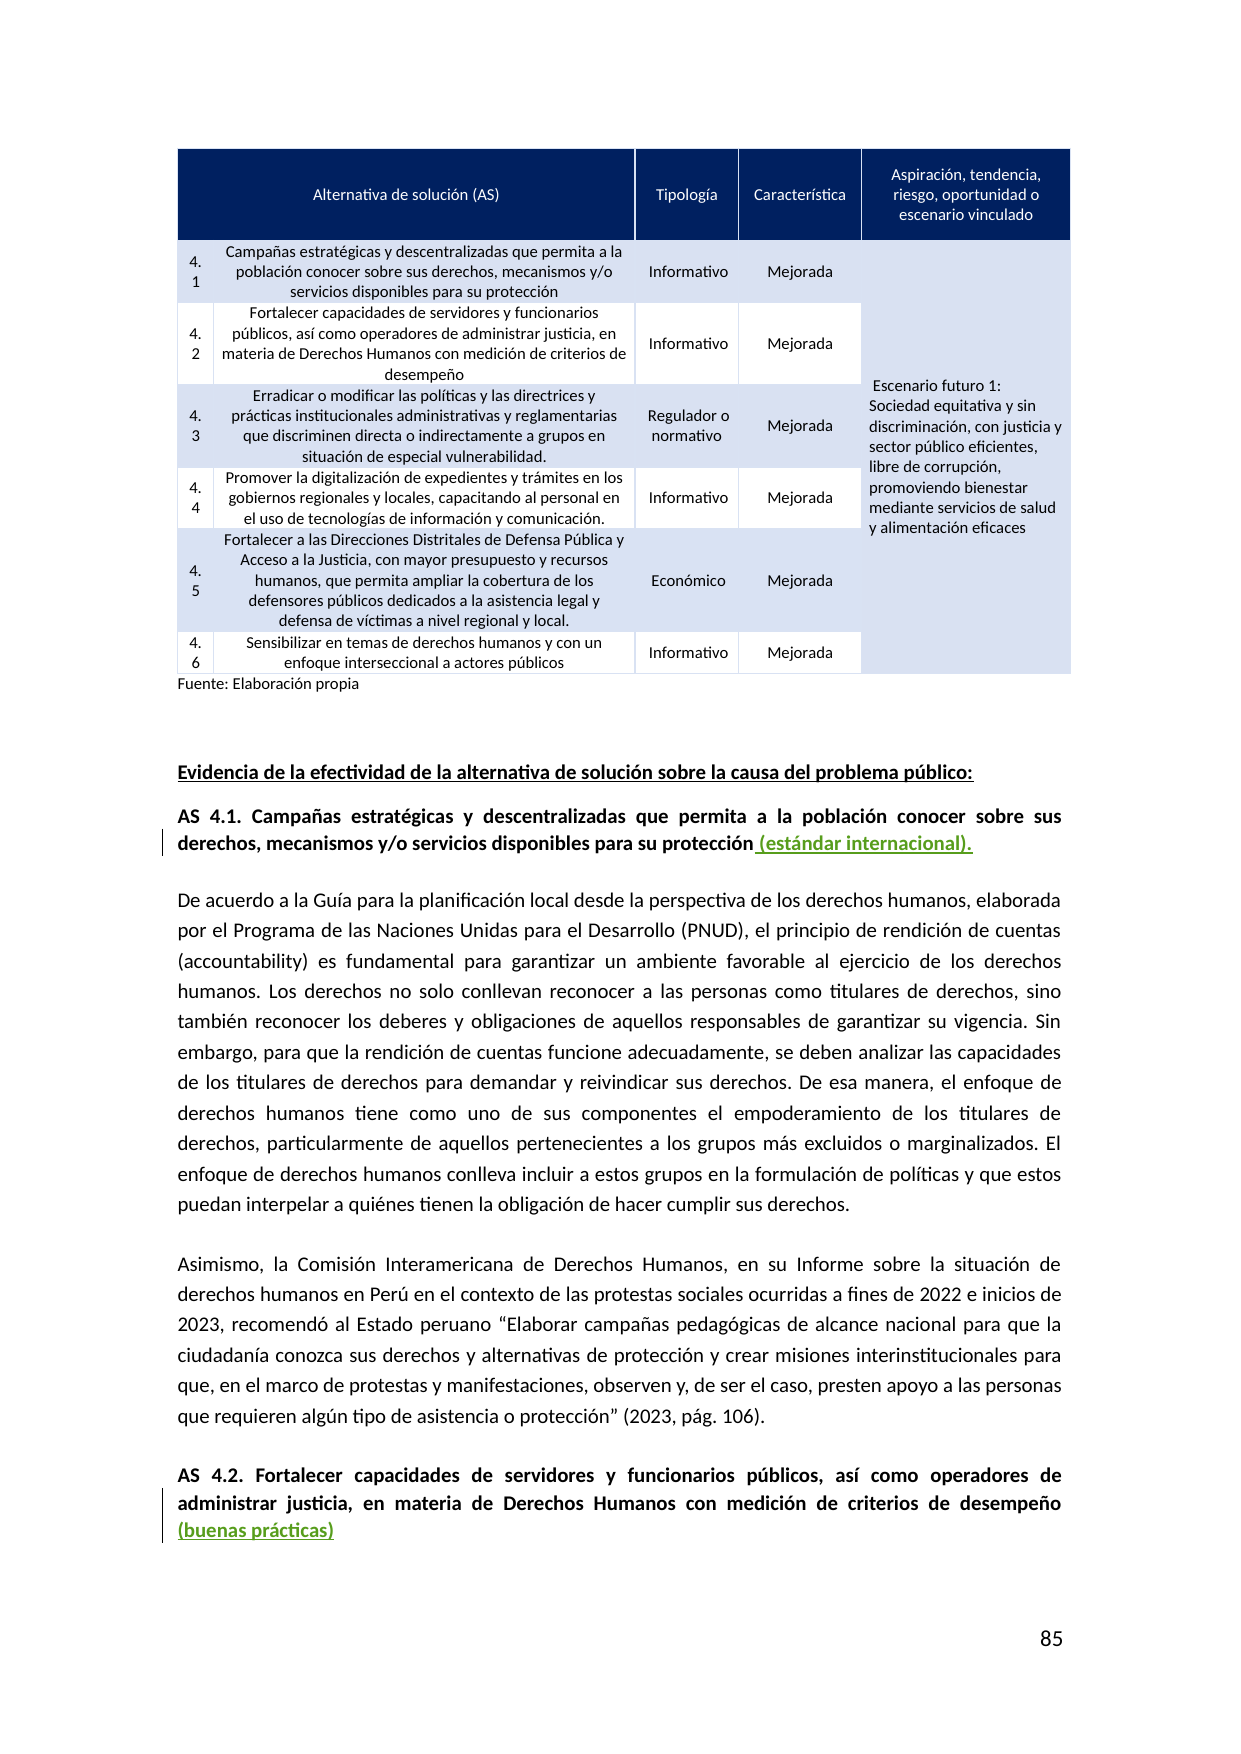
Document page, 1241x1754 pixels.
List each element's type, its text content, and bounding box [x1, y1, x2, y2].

table_cell Regulador o normativo [636, 385, 738, 466]
table_cell Mejorada [739, 385, 861, 466]
table_cell Fortalecer a las Direcciones Distritales de Defensa Pública y Acceso a la Justicia, con mayor presupuesto y recursos humanos, que permita ampliar la cobertura de los defensores públicos dedicados a la asistencia legal y defensa de víctimas a nivel regional y local. [214, 529, 634, 631]
table_cell 4.3 [178, 385, 213, 466]
table_cell Erradicar o modificar las políticas y las directrices y prácticas institucionales administrativas y reglamentarias que discriminen directa o indirectamente a grupos en situación de especial vulnerabilidad. [214, 385, 634, 466]
text Asimismo, la Comisión Interamericana de Derechos Humanos, en su Informe sobre la situación de derechos humanos en Perú en el contexto de las protestas sociales ocurridas a fines de 2022 e inicios de 2023, recomendó al Estado peruano “Elaborar campañas pedagógicas de alcance nacional para que la ciudadanía conozca sus derechos y alternativas de protección y crear misiones interinstitucionales para que, en el marco de protestas y manifestaciones, observen y, de ser el caso, presten apoyo a las personas que requieren algún tipo de asistencia o protección” (2023, pág. 106). [177, 1251, 1063, 1428]
table_cell Informativo [636, 468, 738, 528]
table_cell Económico [636, 529, 738, 631]
text Fuente: Elaboración propia [177, 674, 1063, 694]
table_cell Mejorada [739, 241, 861, 302]
table_cell Característica [739, 149, 861, 240]
table_cell Informativo [636, 632, 738, 673]
table_cell Informativo [636, 241, 738, 302]
table_cell Mejorada [739, 529, 861, 631]
table_cell Tipología [636, 149, 738, 240]
text AS 4.2. Fortalecer capacidades de servidores y funcionarios públicos, así como operadores de administrar justicia, en materia de Derechos Humanos con medición de criterios de desempeño [177, 1462, 1063, 1543]
table_cell Escenario futuro 1: Sociedad equitativa y sin discriminación, con justicia y sector público eficientes, libre de corrupción, promoviendo bienestar mediante servicios de salud y alimentación eficaces [862, 241, 1070, 673]
table_cell Fortalecer capacidades de servidores y funcionarios públicos, así como operadores de administrar justicia, en materia de Derechos Humanos con medición de criterios de desempeño [214, 303, 634, 384]
table_cell 4.4 [178, 468, 213, 528]
text AS 4.1. Campañas estratégicas y descentralizadas que permita a la población conocer sobre sus derechos, mecanismos y/o servicios disponibles para su protección [177, 803, 1063, 856]
table_cell 4.1 [178, 241, 213, 302]
table_cell Mejorada [739, 468, 861, 528]
table_cell 4.6 [178, 632, 213, 673]
text Evidencia de la efectividad de la alternativa de solución sobre la causa del problema público: [177, 759, 1063, 784]
table_cell Campañas estratégicas y descentralizadas que permita a la población conocer sobre sus derechos, mecanismos y/o servicios disponibles para su protección [214, 241, 634, 302]
table_cell Informativo [636, 303, 738, 384]
table_cell Promover la digitalización de expedientes y trámites en los gobiernos regionales y locales, capacitando al personal en el uso de tecnologías de información y comunicación. [214, 468, 634, 528]
table_cell 4.5 [178, 529, 213, 631]
table_cell Alternativa de solución (AS) [178, 149, 634, 240]
table_cell Mejorada [739, 303, 861, 384]
table_cell 4.2 [178, 303, 213, 384]
table_cell Aspiración, tendencia, riesgo, oportunidad o escenario vinculado [862, 149, 1070, 240]
table_cell Sensibilizar en temas de derechos humanos y con un enfoque interseccional a actores públicos [214, 632, 634, 673]
table_cell Mejorada [739, 632, 861, 673]
text De acuerdo a la Guía para la planificación local desde la perspectiva de los derechos humanos, elaborada por el Programa de las Naciones Unidas para el Desarrollo (PNUD), el principio de rendición de cuentas (accountability) es fundamental para garantizar un ambiente favorable al ejercicio de los derechos humanos. Los derechos no solo conllevan reconocer a las personas como titulares de derechos, sino también reconocer los deberes y obligaciones de aquellos responsables de garantizar su vigencia. Sin embargo, para que la rendición de cuentas funcione adecuadamente, se deben analizar las capacidades de los titulares de derechos para demandar y reivindicar sus derechos. De esa manera, el enfoque de derechos humanos tiene como uno de sus componentes el empoderamiento de los titulares de derechos, particularmente de aquellos pertenecientes a los grupos más excluidos o marginalizados. El enfoque de derechos humanos conlleva incluir a estos grupos en la formulación de políticas y que estos puedan interpelar a quiénes tienen la obligación de hacer cumplir sus derechos. [177, 887, 1063, 1217]
